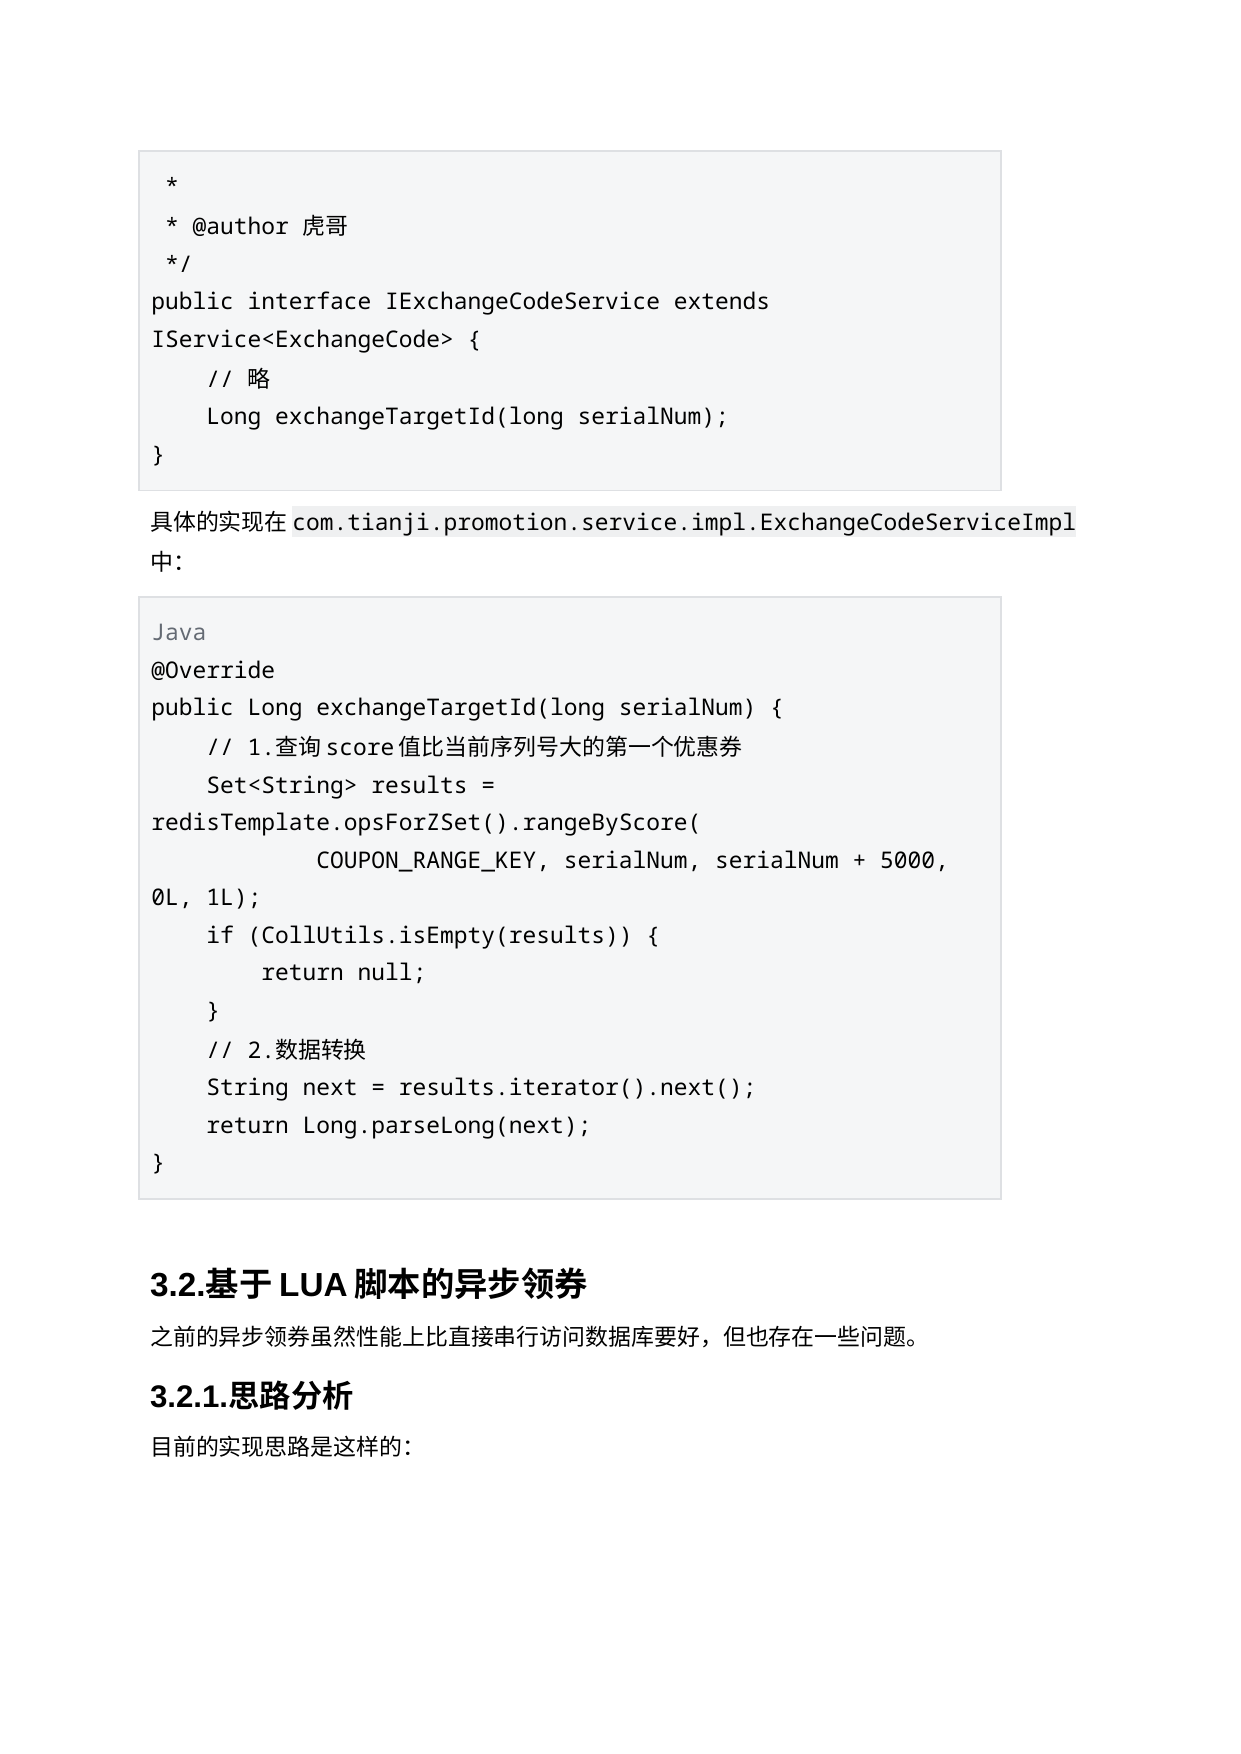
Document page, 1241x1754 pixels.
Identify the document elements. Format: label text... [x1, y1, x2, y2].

text 之前的异步领券虽然性能上比直接串行访问数据库要好，但也存在一些问题。 [150, 1319, 1090, 1352]
text 目前的实现思路是这样的： [150, 1429, 1090, 1462]
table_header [140, 152, 1000, 490]
table_header Java @Override public Long exchangeTargetId(long serialNum) { // 1.查询score值比当前序列号大的第一个优惠券 Set<String> results = redisTemplate.opsForZSet().rangeByScore( COUPON_RANGE_KEY, serialNum, serialNum + 5000, 0L, 1L); if (CollUtils.isEmpty(results)) { return null; } // 2.数据转换 String next = results.iterator().next(); return Long.parseLong(next); } [140, 598, 1000, 1198]
text 具体的实现在com.tianji.promotion.service.impl.ExchangeCodeServiceImpl中： [150, 504, 1090, 577]
